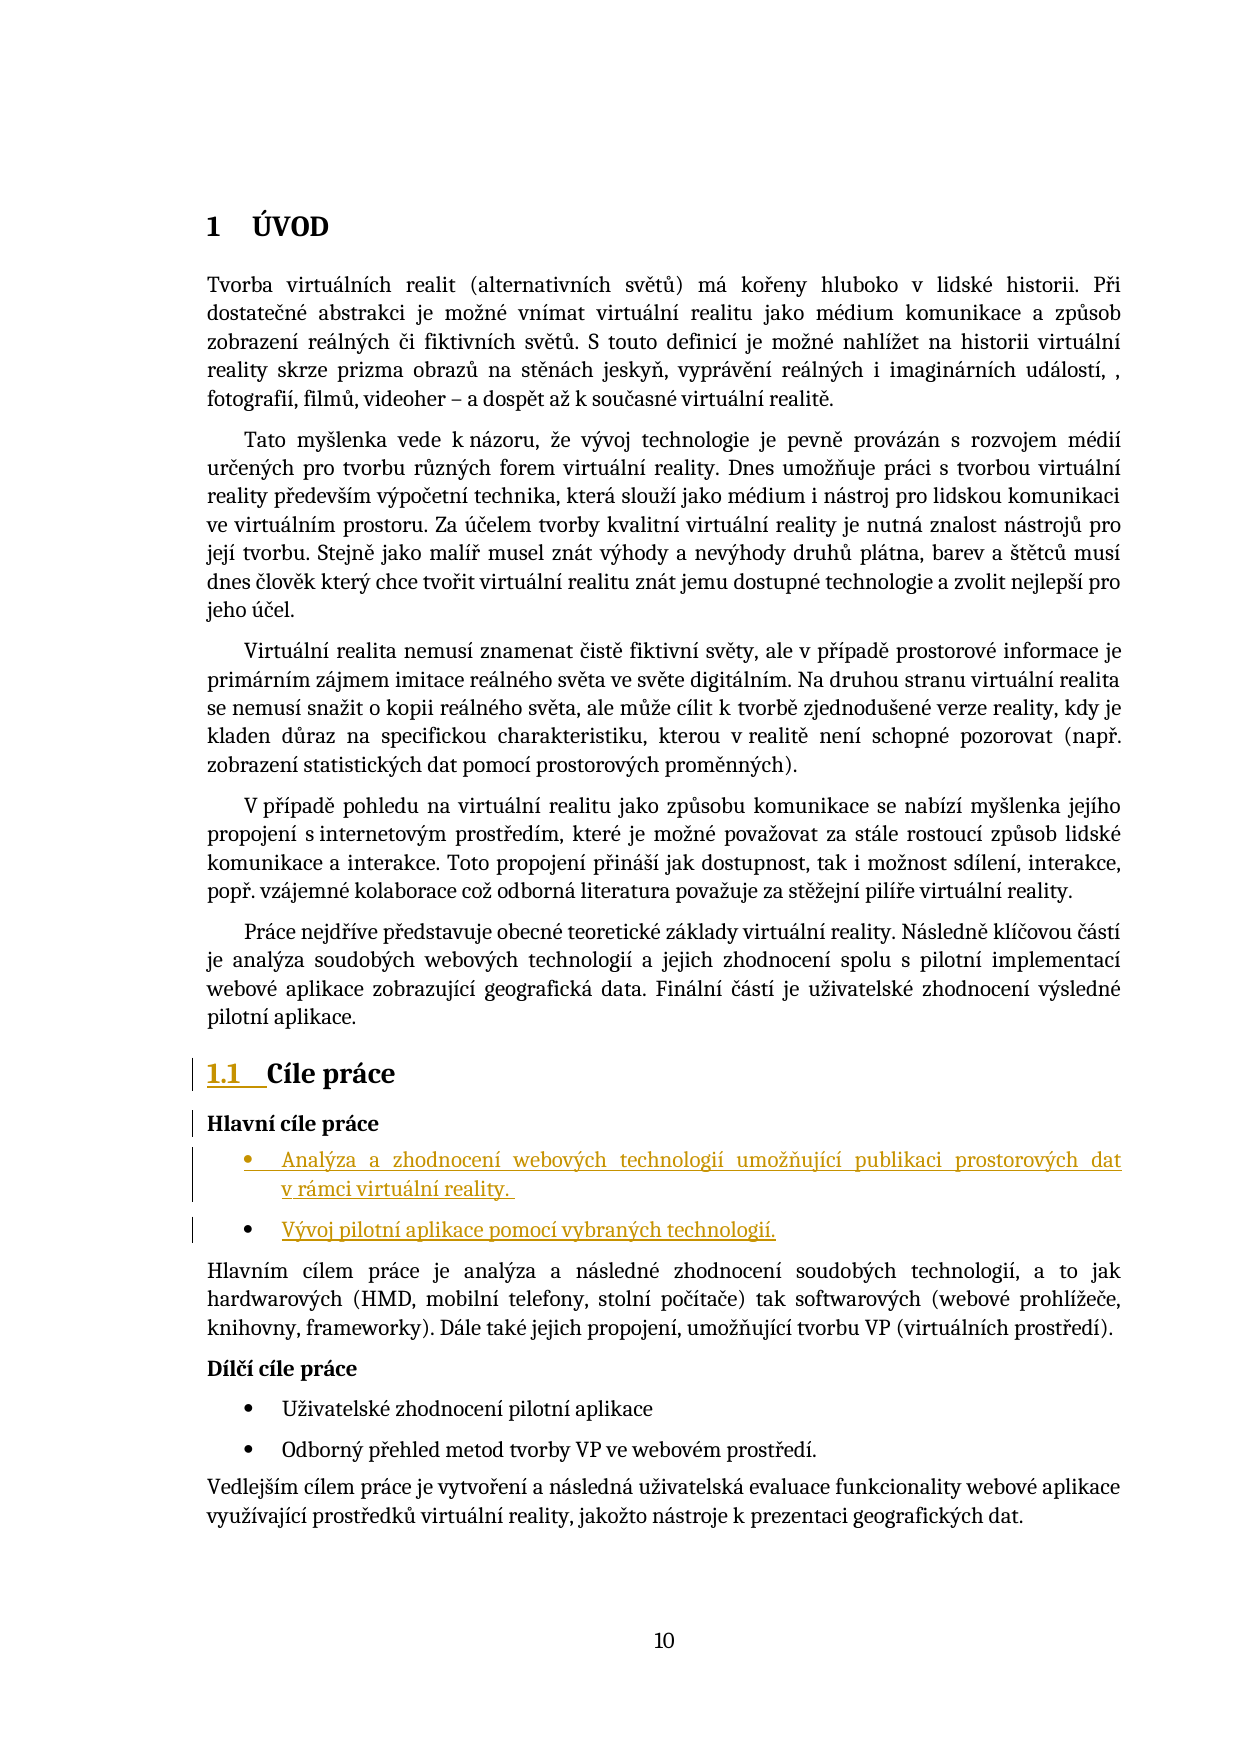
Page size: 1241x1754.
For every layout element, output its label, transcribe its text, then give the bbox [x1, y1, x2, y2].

text Práce nejdříve představuje obecné teoretické základy virtuální reality. Následně klíčovou částí je analýza soudobých webových technologií a jejich zhodnocení spolu s pilotní implementací webové aplikace zobrazující geografická data. Finální částí je uživatelské zhodnocení výsledné pilotní aplikace. [207, 919, 1122, 1031]
subtitle Cíle práce [207, 1058, 1122, 1091]
list Uživatelské zhodnocení pilotní aplikace [244, 1396, 1122, 1423]
text Tvorba virtuálních realit (alternativních světů) má kořeny hluboko v lidské historii. Při dostatečné abstrakci je možné vnímat virtuální realitu jako médium komunikace a způsob zobrazení reálných či fiktivních světů. S touto definicí je možné nahlížet na historii virtuální reality skrze prizma obrazů na stěnách jeskyň, vyprávění reálných i imaginárních událostí, , fotografií, filmů, videoher – a dospět až k současné virtuální realitě. [207, 272, 1122, 412]
list Odborný přehled metod tvorby VP ve webovém prostředí. [244, 1437, 1122, 1463]
text Hlavním cílem práce je analýza a následné zhodnocení soudobých technologií, a to jak hardwarových (HMD, mobilní telefony, stolní počítače) tak softwarových (webové prohlížeče, knihovny, frameworky). Dále také jejich propojení, umožňující tvorbu VP (virtuálních prostředí). [207, 1257, 1122, 1341]
text Hlavní cíle práce [207, 1110, 1122, 1137]
text Vedlejším cílem práce je vytvoření a následná uživatelská evaluace funkcionality webové aplikace využívající prostředků virtuální reality, jakožto nástroje k prezentaci geografických dat. [207, 1474, 1122, 1529]
text Dílčí cíle práce [207, 1355, 1122, 1382]
subtitle Úvod [207, 211, 1122, 244]
text Tato myšlenka vede k názoru, že vývoj technologie je pevně provázán s rozvojem médií určených pro tvorbu různých forem virtuální reality. Dnes umožňuje práci s tvorbou virtuální reality především výpočetní technika, která slouží jako médium i nástroj pro lidskou komunikaci ve virtuálním prostoru. Za účelem tvorby kvalitní virtuální reality je nutná znalost nástrojů pro její tvorbu. Stejně jako malíř musel znát výhody a nevýhody druhů plátna, barev a štětců musí dnes člověk který chce tvořit virtuální realitu znát jemu dostupné technologie a zvolit nejlepší pro jeho účel. [207, 426, 1122, 623]
text Virtuální realita nemusí znamenat čistě fiktivní světy, ale v případě prostorové informace je primárním zájmem imitace reálného světa ve světe digitálním. Na druhou stranu virtuální realita se nemusí snažit o kopii reálného světa, ale může cílit k tvorbě zjednodušené verze reality, kdy je kladen důraz na specifickou charakteristiku, kterou v realitě není schopné pozorovat (např. zobrazení statistických dat pomocí prostorových proměnných). [207, 638, 1122, 778]
text V případě pohledu na virtuální realitu jako způsobu komunikace se nabízí myšlenka jejího propojení s internetovým prostředím, které je možné považovat za stále rostoucí způsob lidské komunikace a interakce. Toto propojení přináší jak dostupnost, tak i možnost sdílení, interakce, popř. vzájemné kolaborace což odborná literatura považuje za stěžejní pilíře virtuální reality. [207, 793, 1122, 904]
